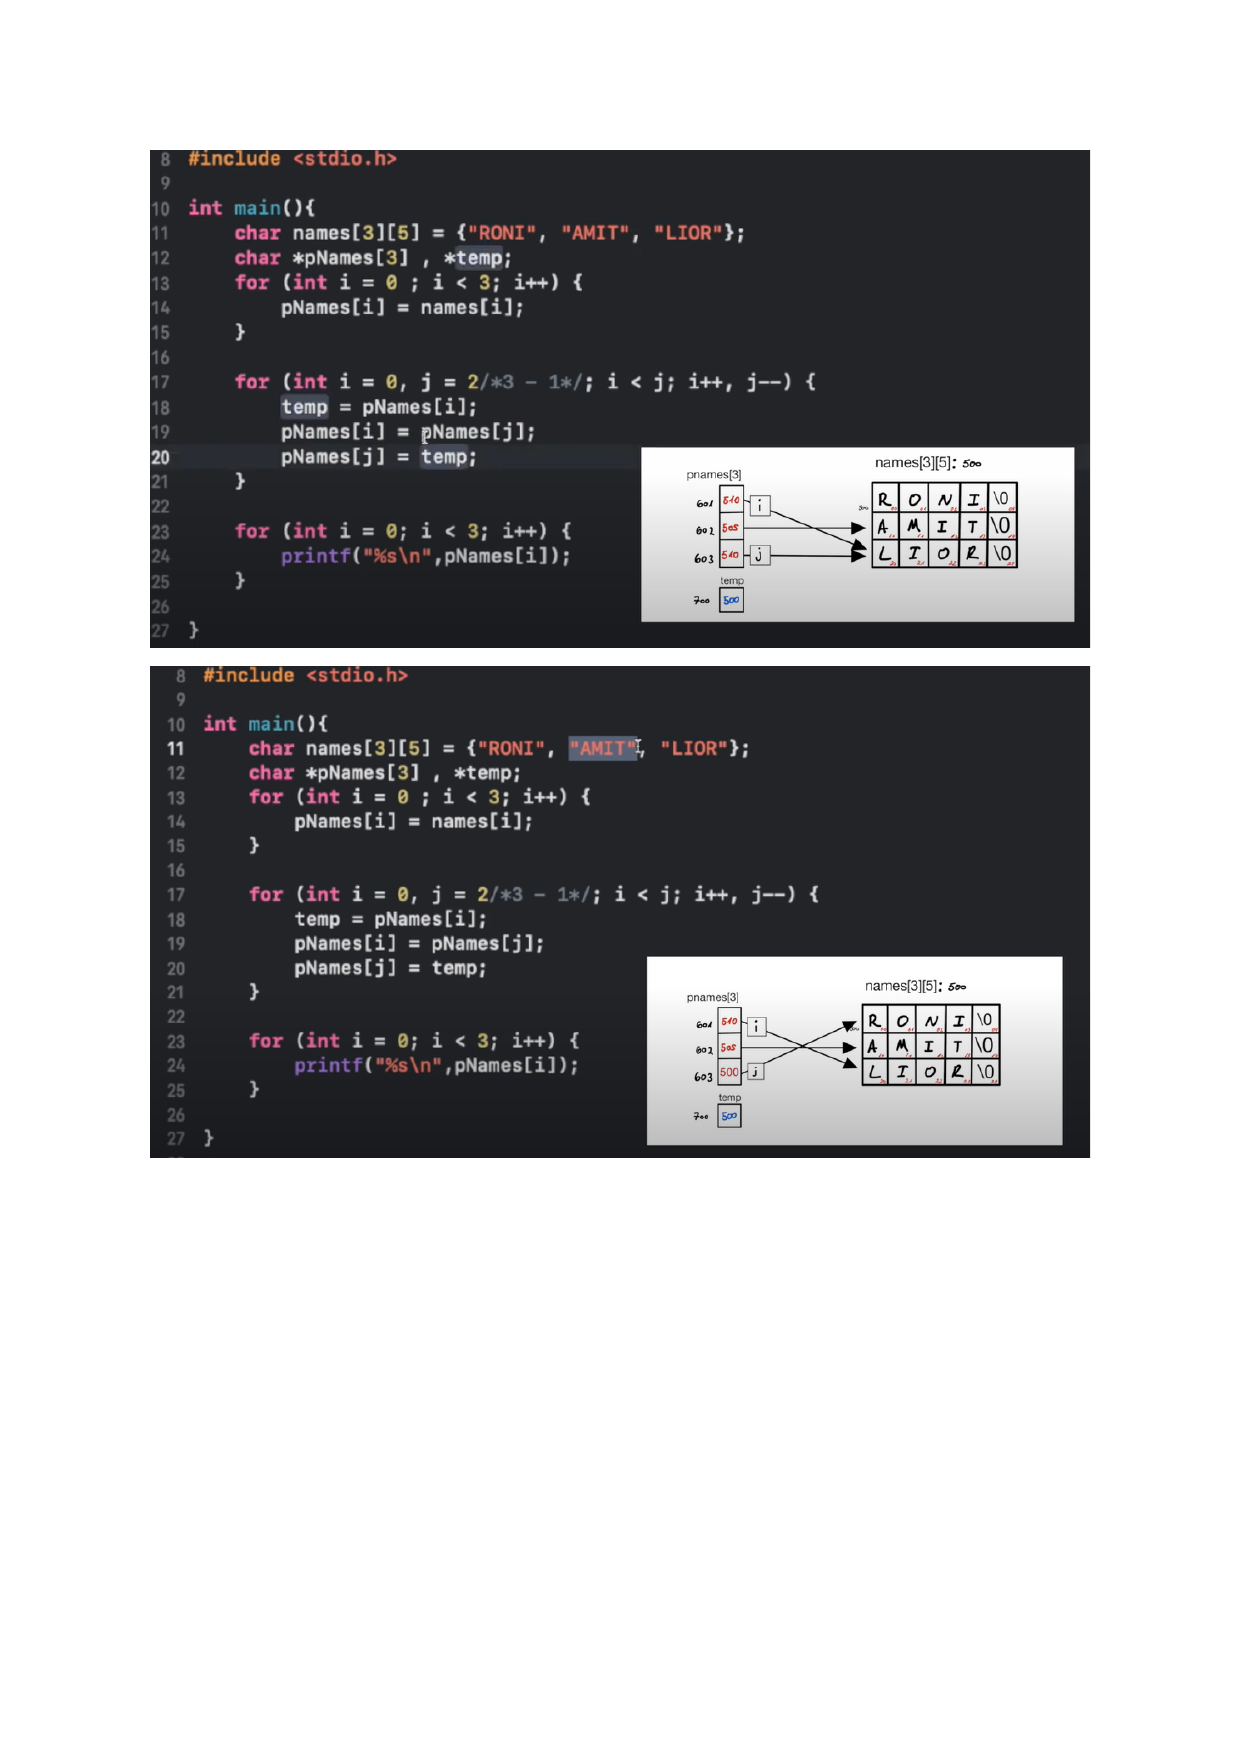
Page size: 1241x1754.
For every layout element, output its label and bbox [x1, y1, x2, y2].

picture [150, 666, 1091, 1158]
picture [150, 150, 1091, 648]
